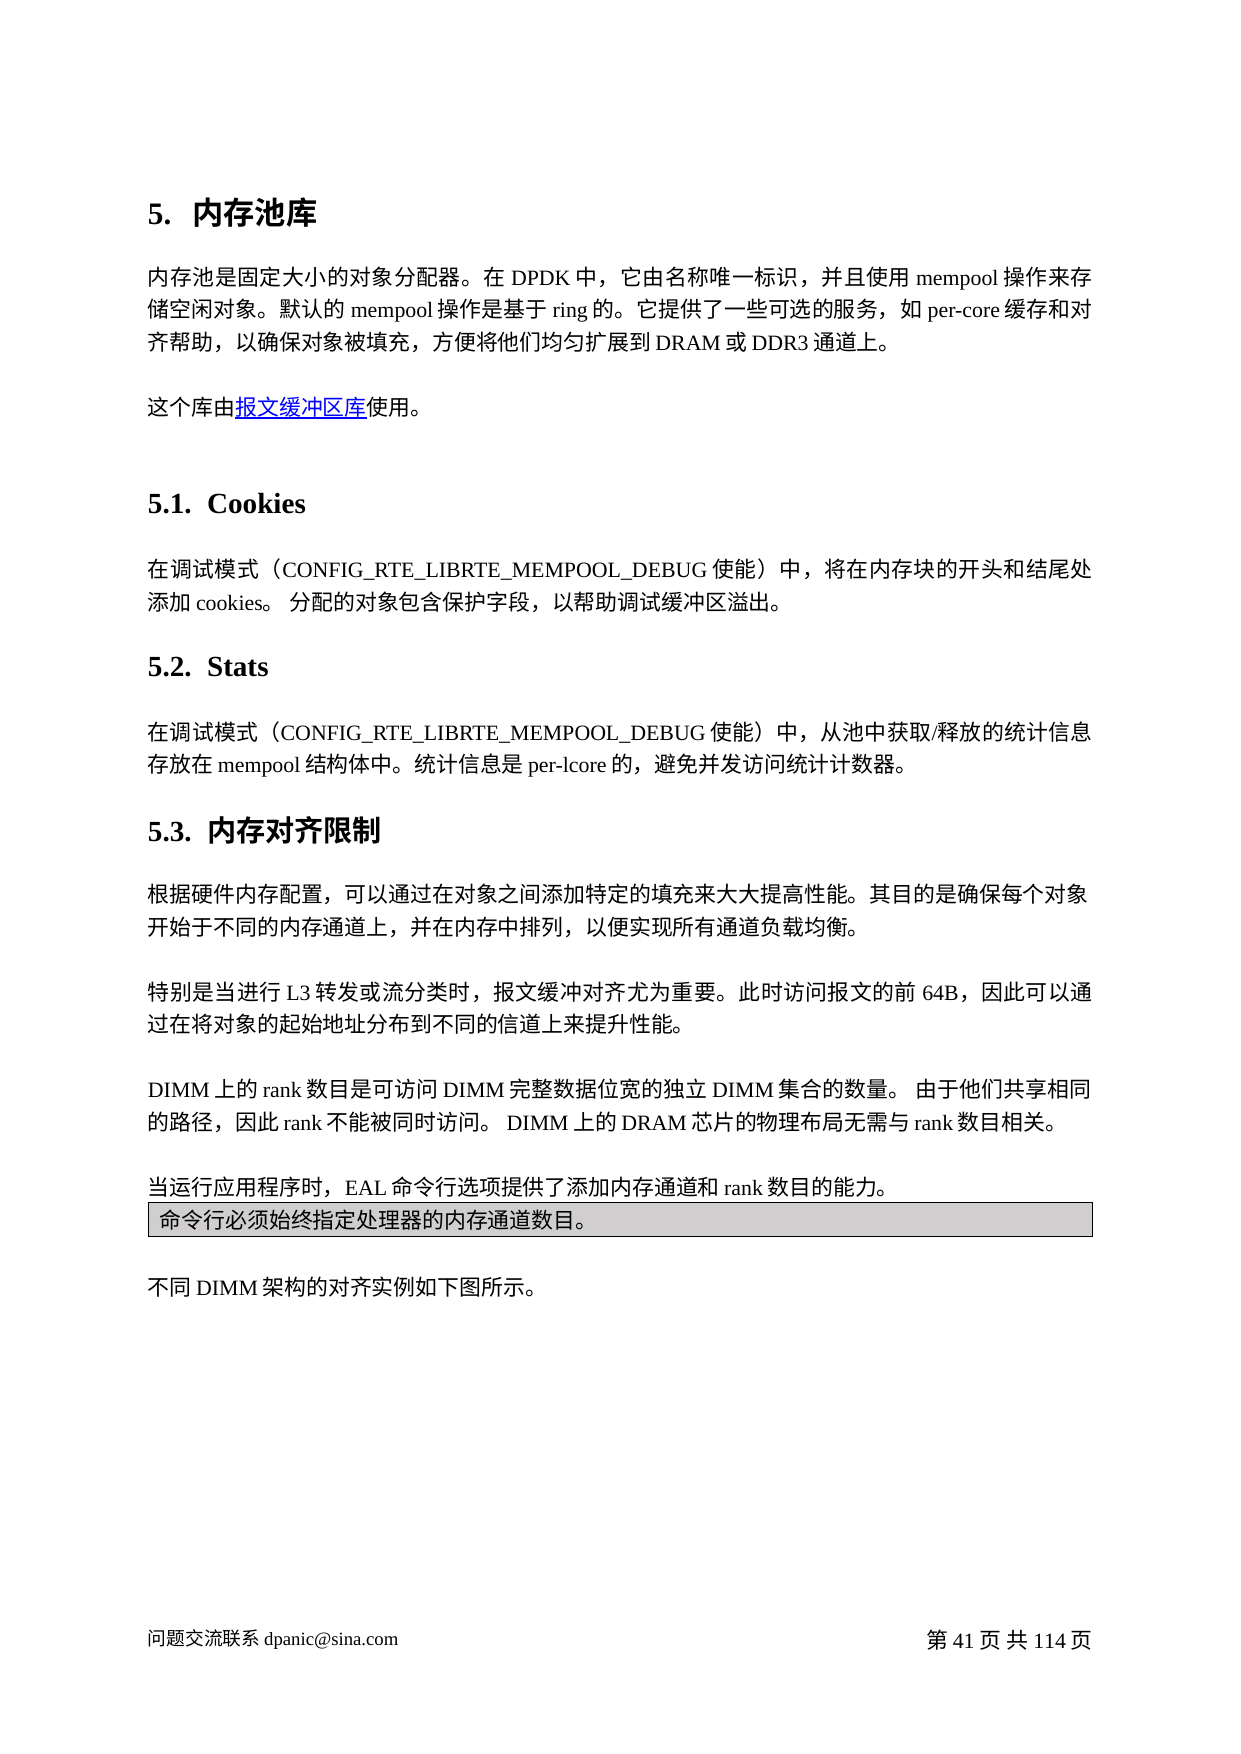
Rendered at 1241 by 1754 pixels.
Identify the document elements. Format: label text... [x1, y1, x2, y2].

text 特别是当进行L3转发或流分类时，报文缓冲对齐尤为重要。此时访问报文的前64B，因此可以通过在将对象的起始地址分布到不同的信道上来提升性能。 [148, 974, 1092, 1039]
subtitle 内存对齐限制 [148, 796, 1092, 861]
table_header 命令行必须始终指定处理器的内存通道数目。 [149, 1203, 1092, 1236]
text DIMM上的rank数目是可访问DIMM完整数据位宽的独立DIMM集合的数量。 由于他们共享相同的路径，因此rank不能被同时访问。 DIMM上的DRAM芯片的物理布局无需与rank数目相关。 [148, 1072, 1092, 1137]
subtitle 内存池库 [148, 178, 1092, 243]
subtitle Cookies [148, 471, 1092, 536]
text 根据硬件内存配置，可以通过在对象之间添加特定的填充来大大提高性能。其目的是确保每个对象开始于不同的内存通道上，并在内存中排列，以便实现所有通道负载均衡。 [148, 877, 1092, 942]
text 不同DIMM架构的对齐实例如下图所示。 [148, 1269, 1092, 1302]
text 这个库由报文缓冲区库使用。 [148, 389, 1092, 422]
text 在调试模式（CONFIG_RTE_LIBRTE_MEMPOOL_DEBUG使能）中，从池中获取/释放的统计信息存放在mempool结构体中。统计信息是per-lcore的，避免并发访问统计计数器。 [148, 714, 1092, 779]
text 内存池是固定大小的对象分配器。在DPDK中，它由名称唯一标识，并且使用mempool操作来存储空闲对象。默认的mempool操作是基于ring的。它提供了一些可选的服务，如per-core缓存和对齐帮助，以确保对象被填充，方便将他们均匀扩展到DRAM或DDR3通道上。 [148, 259, 1092, 357]
text 在调试模式（CONFIG_RTE_LIBRTE_MEMPOOL_DEBUG使能）中，将在内存块的开头和结尾处添加cookies。 分配的对象包含保护字段，以帮助调试缓冲区溢出。 [148, 552, 1092, 617]
subtitle Stats [148, 633, 1092, 698]
text 当运行应用程序时，EAL命令行选项提供了添加内存通道和rank数目的能力。 [148, 1169, 1092, 1202]
